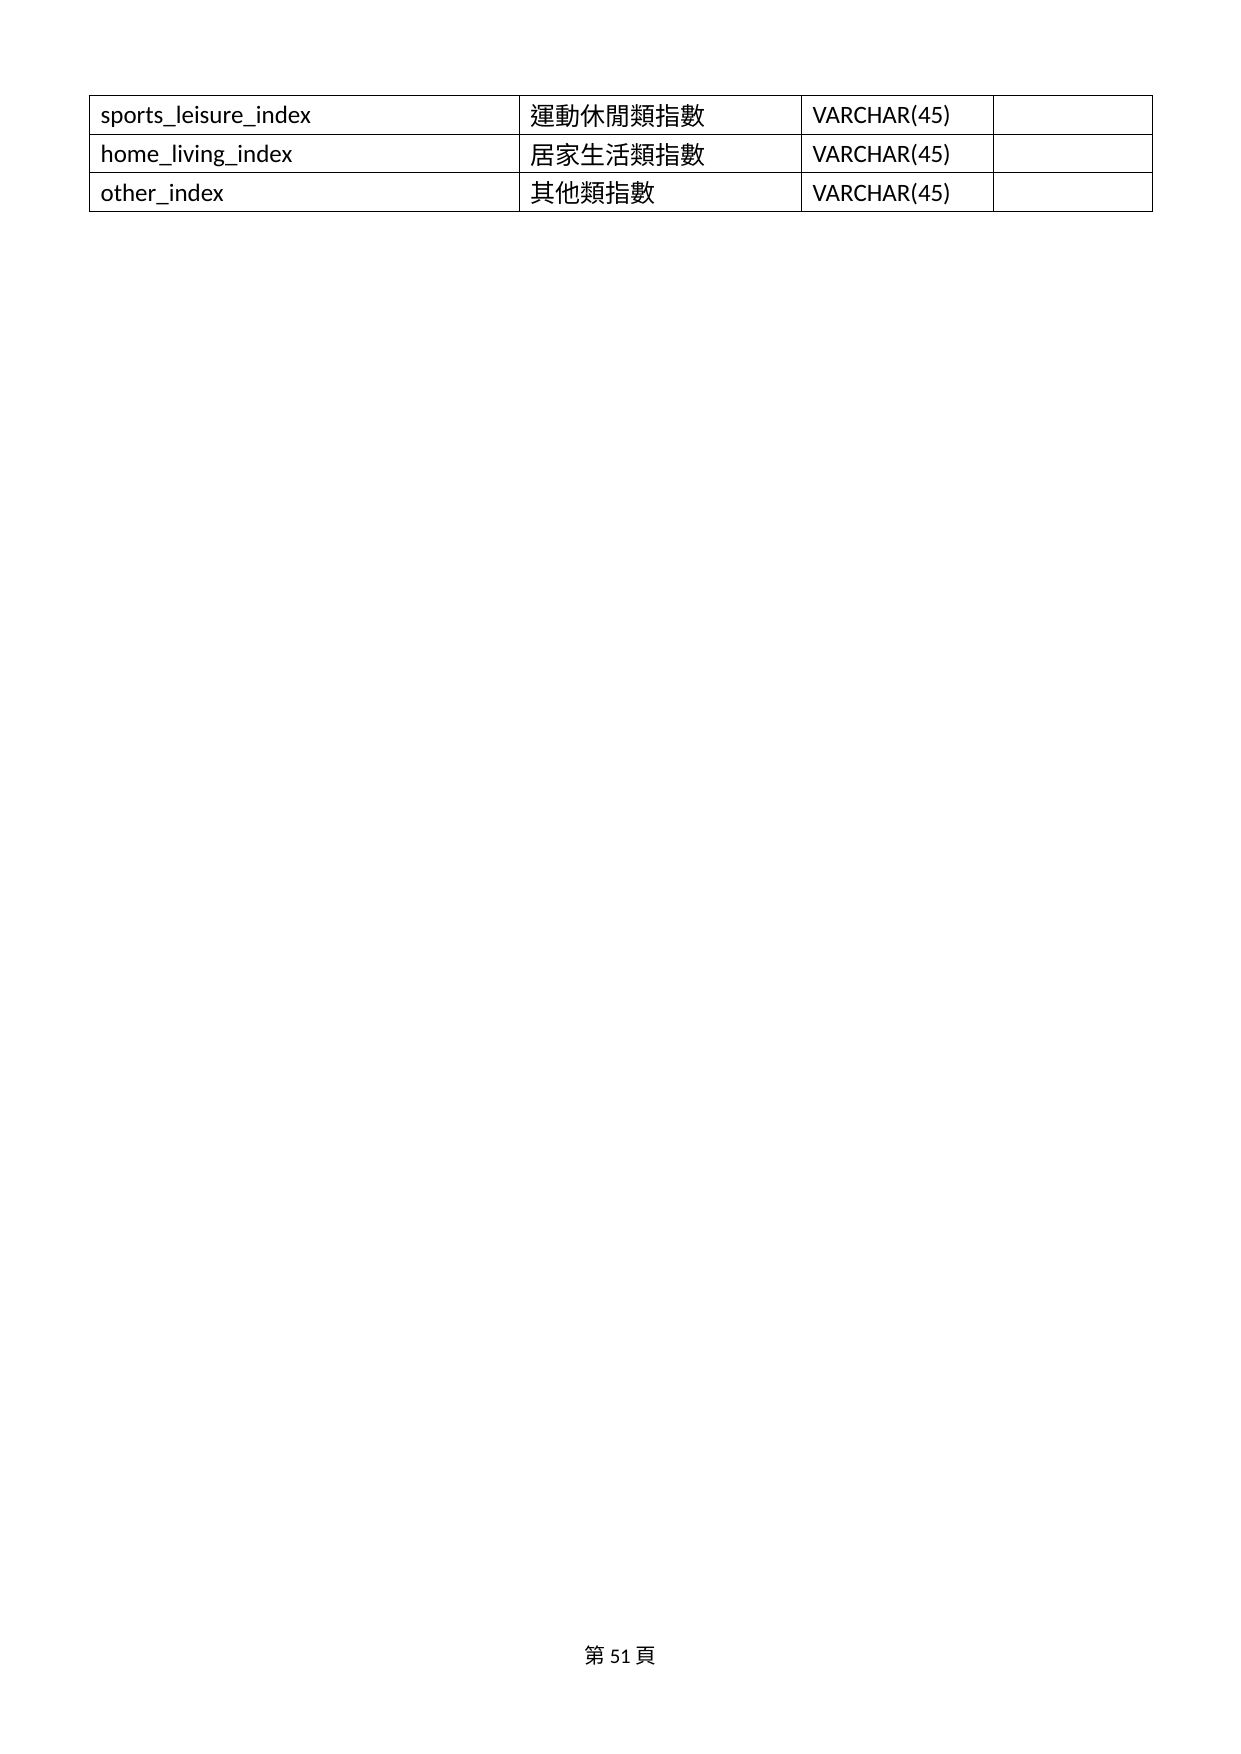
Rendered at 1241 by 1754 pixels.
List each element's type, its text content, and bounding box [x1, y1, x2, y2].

table_cell 運動休閒類指數 [520, 96, 801, 134]
table_cell VARCHAR(45) [802, 173, 993, 211]
table_cell 居家生活類指數 [520, 135, 801, 172]
table_cell home_living_index [90, 135, 519, 172]
table_cell VARCHAR(45) [802, 96, 993, 134]
table_cell sports_leisure_index [90, 96, 519, 134]
table_cell [994, 135, 1152, 172]
table_cell other_index [90, 173, 519, 211]
table_cell [994, 96, 1152, 134]
table_cell 其他類指數 [520, 173, 801, 211]
table_cell [994, 173, 1152, 211]
table_cell VARCHAR(45) [802, 135, 993, 172]
